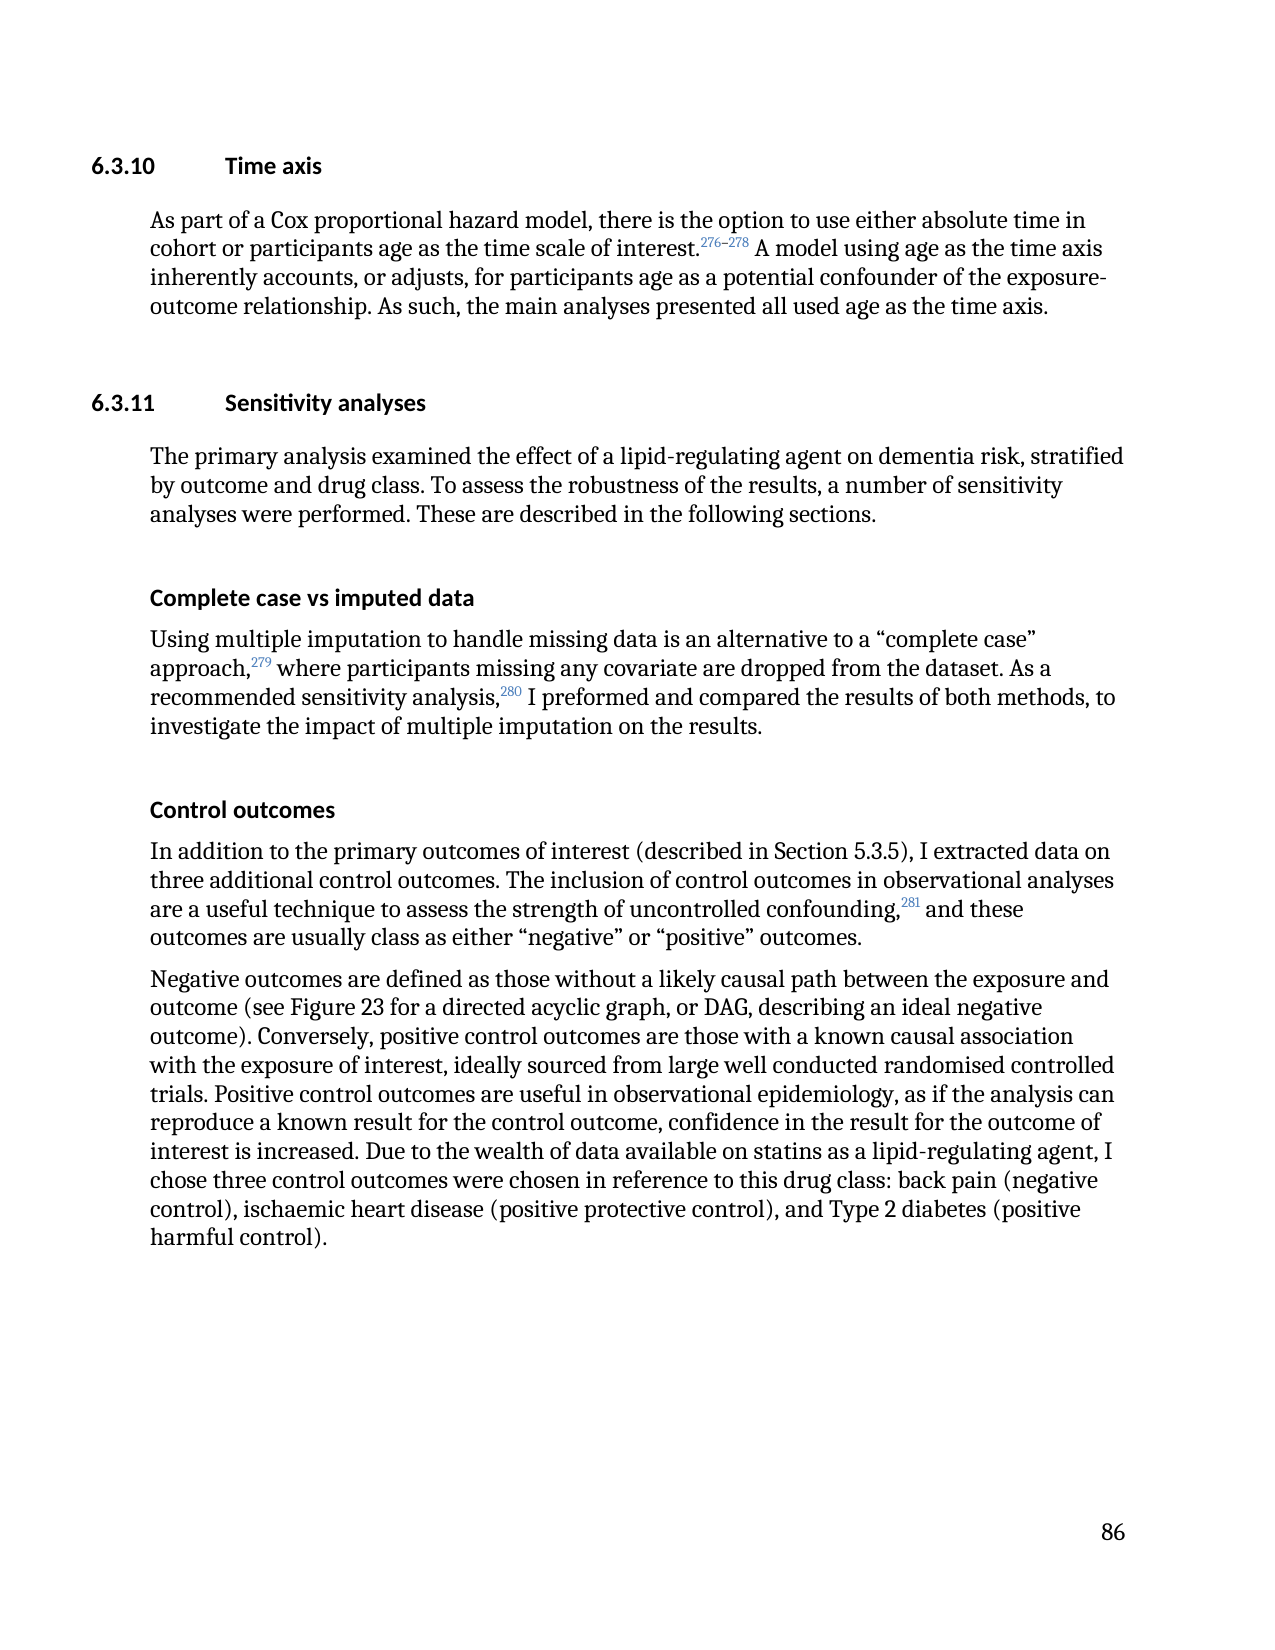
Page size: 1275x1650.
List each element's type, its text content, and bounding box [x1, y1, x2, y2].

text As part of a Cox proportional hazard model, there is the option to use either absolute time in cohort or participants age as the time scale of interest.276–278 A model using age as the time axis inherently accounts, or adjusts, for participants age as a potential confounder of the exposure-outcome relationship. As such, the main analyses presented all used age as the time axis. [150, 206, 1125, 321]
subtitle Complete case vs imputed data [150, 582, 1125, 613]
text The primary analysis examined the effect of a lipid-regulating agent on dementia risk, stratified by outcome and drug class. To assess the robustness of the results, a number of sensitivity analyses were performed. These are described in the following sections. [150, 442, 1125, 528]
text In addition to the primary outcomes of interest (described in Section 5.3.5), I extracted data on three additional control outcomes. The inclusion of control outcomes in observational analyses are a useful technique to assess the strength of uncontrolled confounding,281 and these outcomes are usually class as either “negative” or “positive” outcomes. [150, 837, 1125, 952]
subtitle Control outcomes [150, 794, 1125, 824]
text Using multiple imputation to handle missing data is an alternative to a “complete case” approach,279 where participants missing any covariate are dropped from the dataset. As a recommended sensitivity analysis,280 I preformed and compared the results of both methods, to investigate the impact of multiple imputation on the results. [150, 625, 1125, 740]
subtitle Time axis [91, 150, 1125, 181]
text Negative outcomes are defined as those without a likely causal path between the exposure and outcome (see Figure 23 for a directed acyclic graph, or DAG, describing an ideal negative outcome). Conversely, positive control outcomes are those with a known causal association with the exposure of interest, ideally sourced from large well conducted randomised controlled trials. Positive control outcomes are useful in observational epidemiology, as if the analysis can reproduce a known result for the control outcome, confidence in the result for the outcome of interest is increased. Due to the wealth of data available on statins as a lipid-regulating agent, I chose three control outcomes were chosen in reference to this drug class: back pain (negative control), ischaemic heart disease (positive protective control), and Type 2 diabetes (positive harmful control). [150, 964, 1125, 1252]
subtitle Sensitivity analyses [91, 387, 1125, 417]
